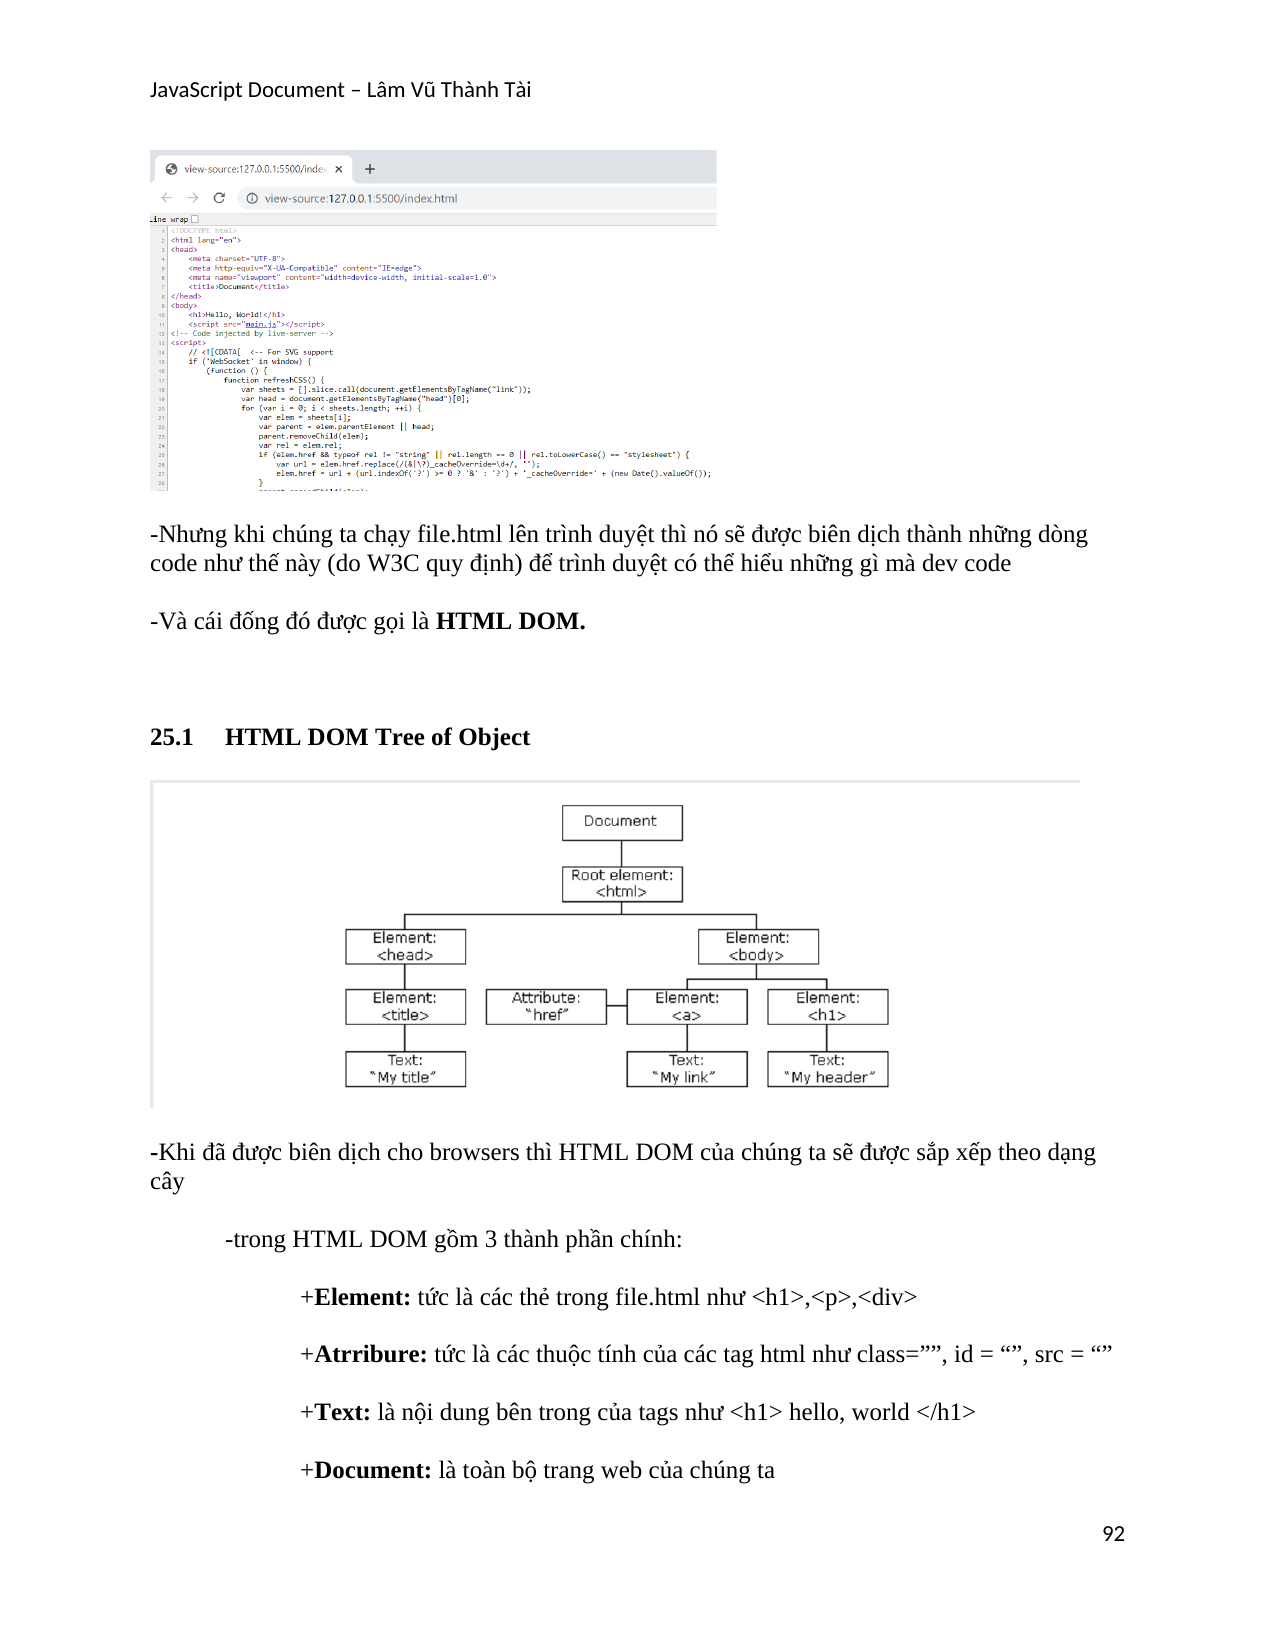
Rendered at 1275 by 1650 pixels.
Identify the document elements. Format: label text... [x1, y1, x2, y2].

text +Element: tức là các thẻ trong file.html như <h1>,<p>,<div> [150, 1282, 1125, 1310]
text -Khi đã được biên dịch cho browsers thì HTML DOM của chúng ta sẽ được sắp xếp theo dạng cây [150, 1137, 1125, 1194]
picture [150, 780, 1081, 1108]
list HTML DOM Tree of Object [150, 722, 1125, 751]
text -Nhưng khi chúng ta chạy file.html lên trình duyệt thì nó sẽ được biên dịch thành những dòng code như thế này (do W3C quy định) để trình duyệt có thể hiểu những gì mà dev code [150, 519, 1125, 577]
picture [150, 150, 717, 491]
text -trong HTML DOM gồm 3 thành phần chính: [150, 1224, 1125, 1252]
text -Và cái đống đó được gọi là HTML DOM. [150, 606, 1125, 635]
text +Atrribure: tức là các thuộc tính của các tag html như class=””, id = “”, src = “” [150, 1339, 1125, 1368]
text +Document: là toàn bộ trang web của chúng ta [150, 1455, 1125, 1484]
text +Text: là nội dung bên trong của tags như <h1> hello, world </h1> [150, 1397, 1125, 1426]
